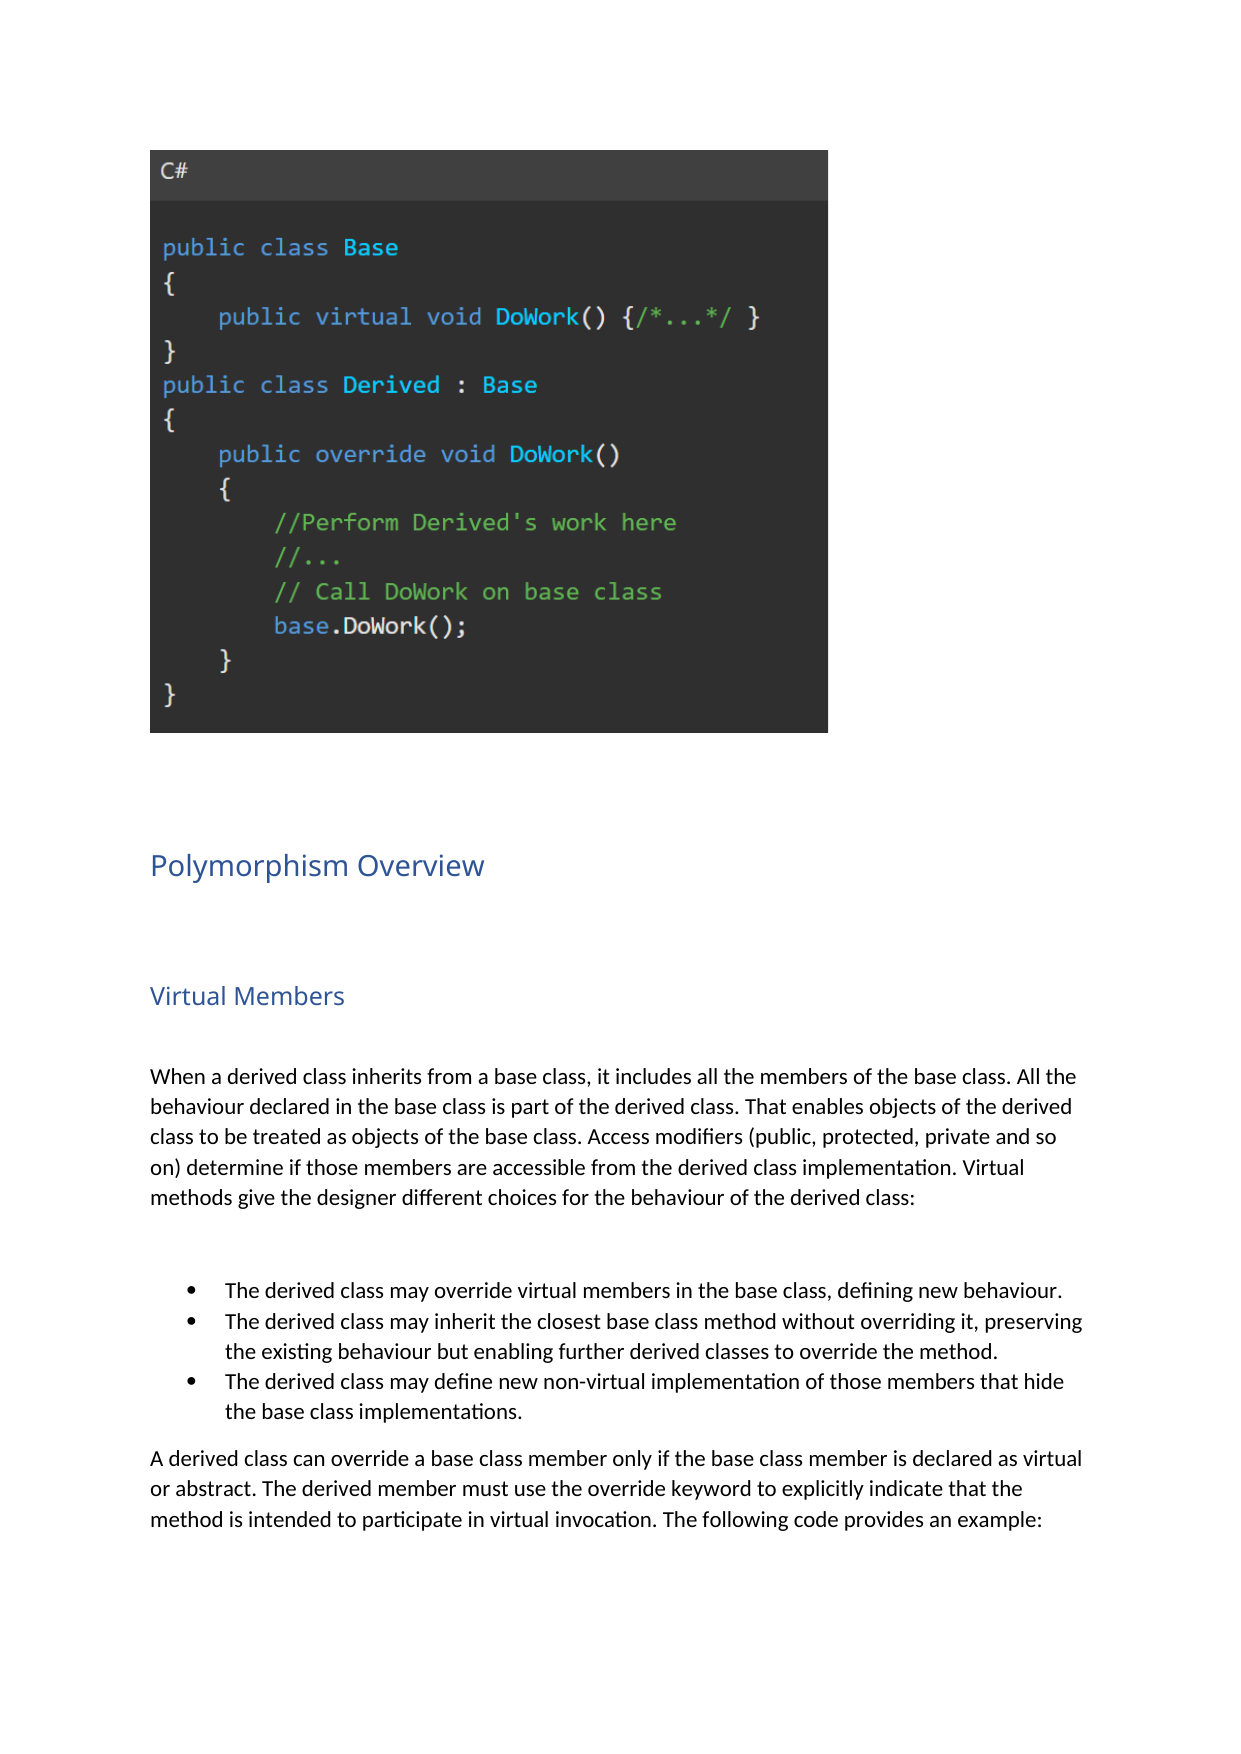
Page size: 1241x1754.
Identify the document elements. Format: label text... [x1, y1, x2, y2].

subtitle Virtual Members [150, 978, 1090, 1012]
text When a derived class inherits from a base class, it includes all the members of the base class. All the behaviour declared in the base class is part of the derived class. That enables objects of the derived class to be treated as objects of the base class. Access modifiers (public, protected, private and so on) determine if those members are accessible from the derived class implementation. Virtual methods give the designer different choices for the behaviour of the derived class: [150, 1062, 1090, 1211]
subtitle Polymorphism Overview [150, 845, 1090, 884]
picture [150, 150, 829, 733]
list The derived class may override virtual members in the base class, defining new behaviour. [187, 1277, 1090, 1304]
list The derived class may inherit the closest base class method without overriding it, preserving the existing behaviour but enabling further derived classes to override the method. [187, 1307, 1090, 1365]
list The derived class may define new non-virtual implementation of those members that hide the base class implementations. [187, 1367, 1090, 1425]
text A derived class can override a base class member only if the base class member is declared as virtual or abstract. The derived member must use the override keyword to explicitly indicate that the method is intended to participate in virtual invocation. The following code provides an example: [150, 1444, 1090, 1533]
